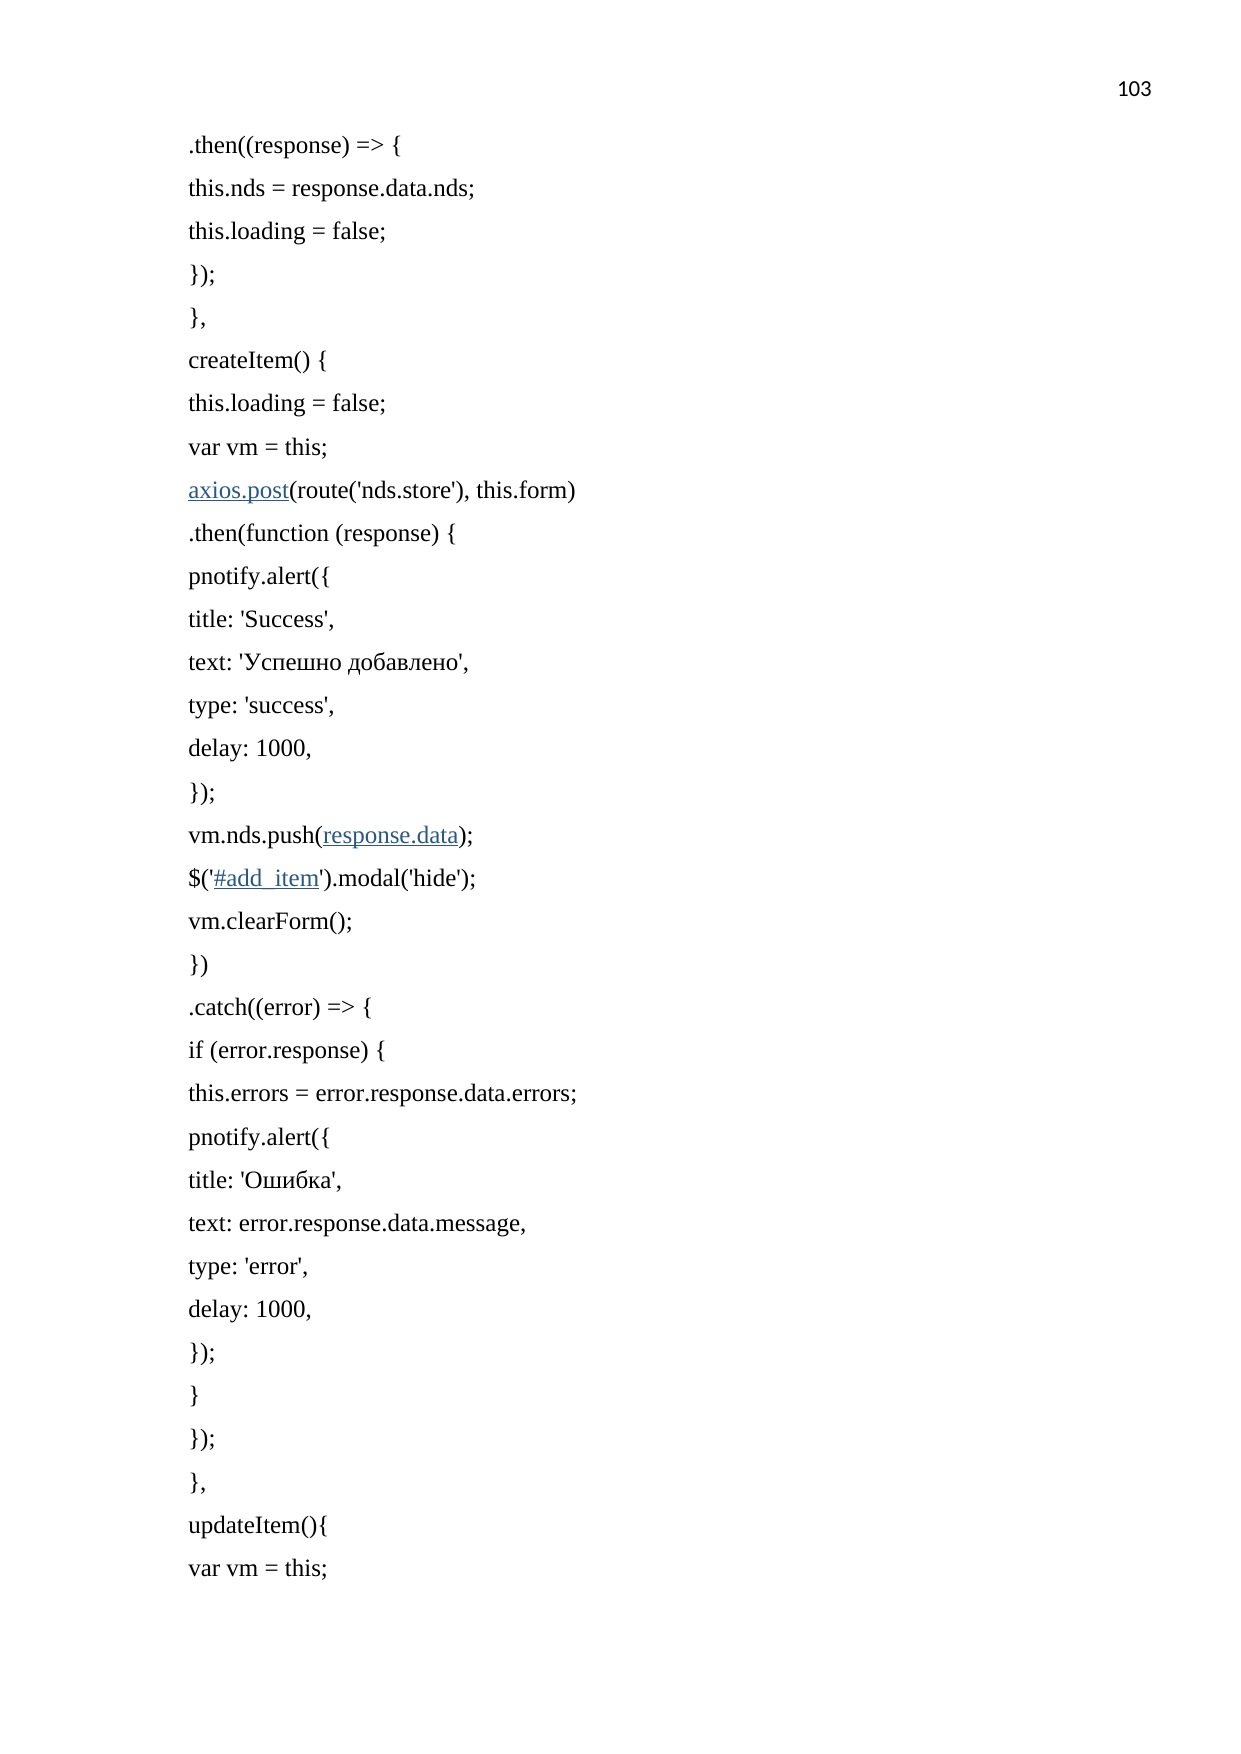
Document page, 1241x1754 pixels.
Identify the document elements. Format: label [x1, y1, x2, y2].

list [151, 130, 1141, 1582]
